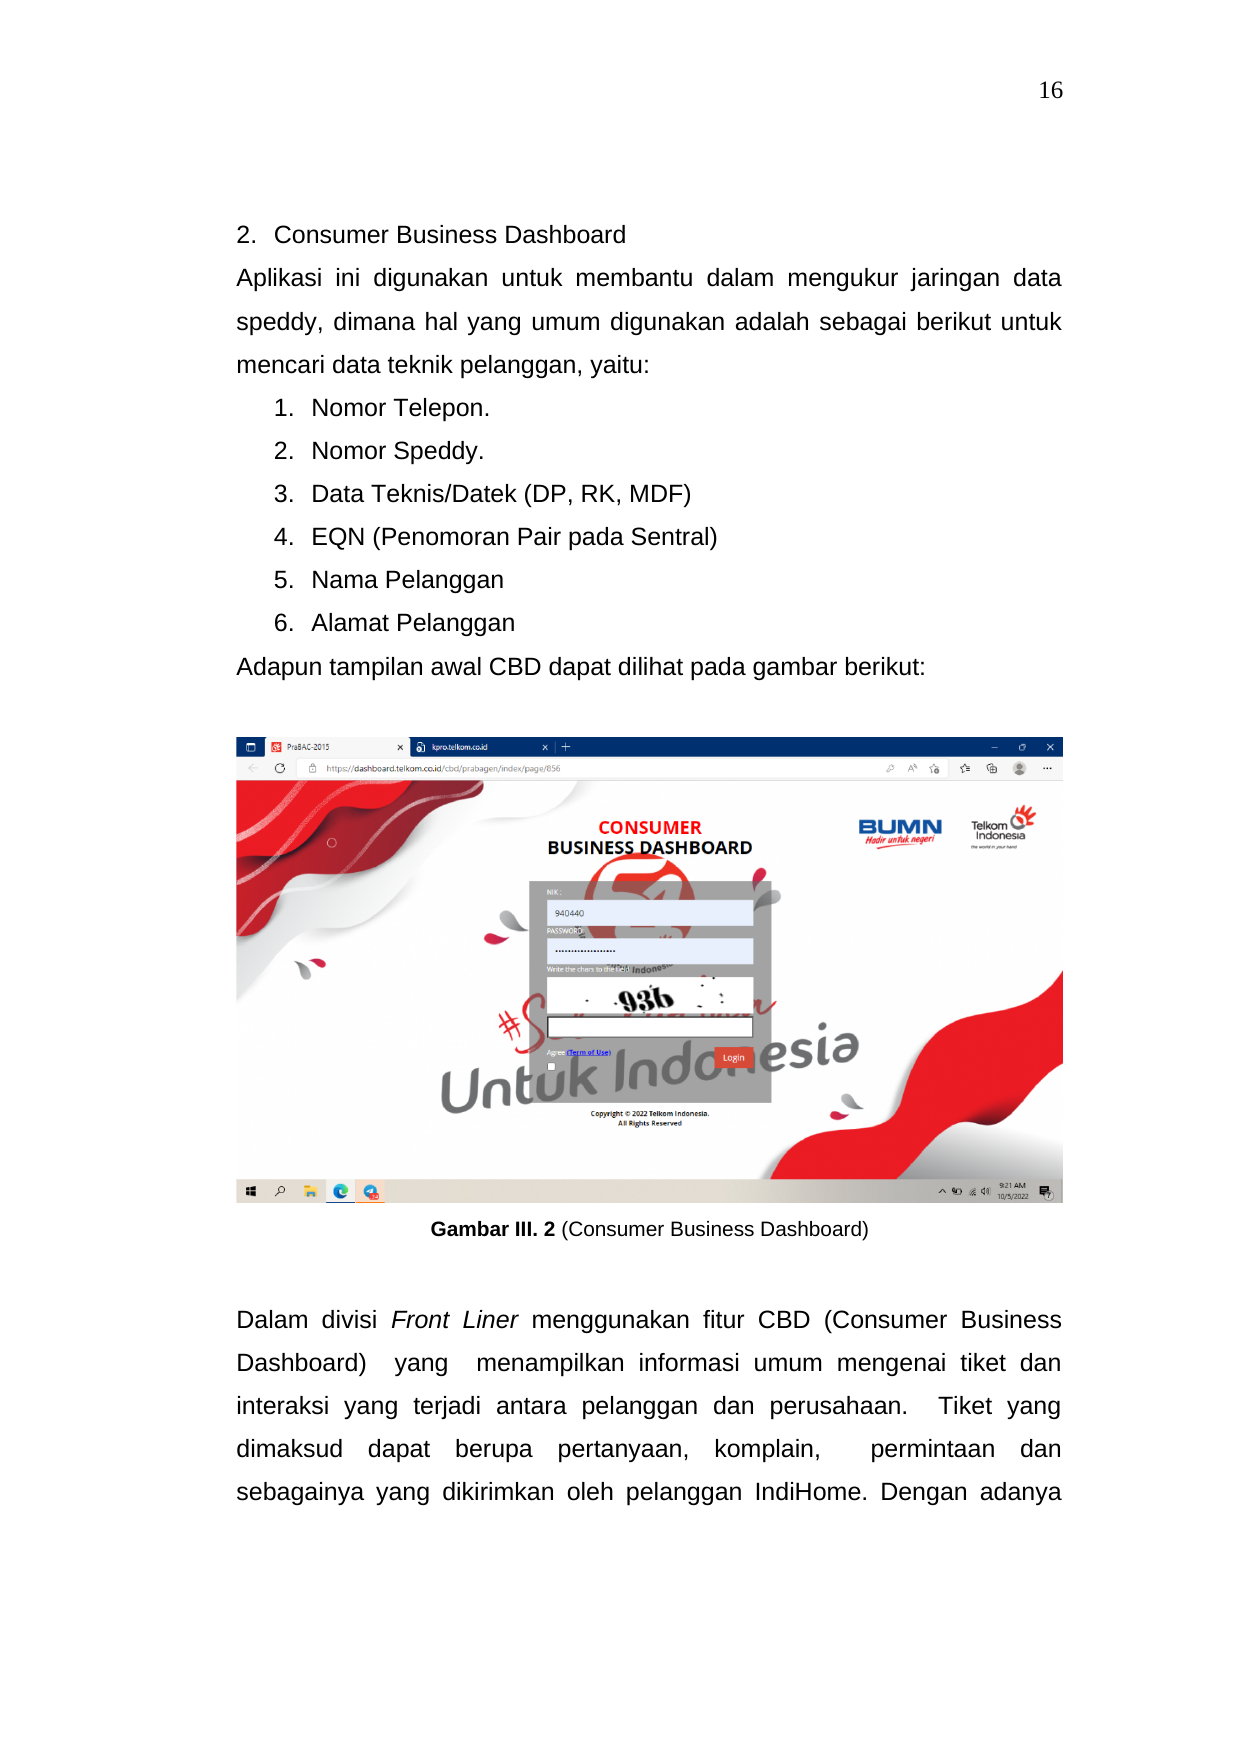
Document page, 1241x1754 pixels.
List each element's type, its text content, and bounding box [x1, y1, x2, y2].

picture [236, 737, 1063, 1203]
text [236, 1305, 1063, 1506]
text Gambar III. 2 (Consumer Business Dashboard) [236, 1217, 1063, 1241]
list Alamat Pelanggan [274, 608, 1063, 637]
list Nomor Telepon. [274, 393, 1063, 422]
list EQN (Penomoran Pair pada Sentral) [274, 522, 1063, 551]
text Adapun tampilan awal CBD dapat dilihat pada gambar berikut: [236, 652, 1063, 680]
list Consumer Business Dashboard [236, 220, 1063, 249]
list Nomor Speddy. [274, 436, 1063, 465]
list Data Teknis/Datek (DP, RK, MDF) [274, 479, 1063, 508]
list Nama Pelanggan [274, 565, 1063, 594]
text Aplikasi ini digunakan untuk membantu dalam mengukur jaringan data speddy, dimana hal yang umum digunakan adalah sebagai berikut untuk mencari data teknik pelanggan, yaitu: [236, 263, 1063, 378]
